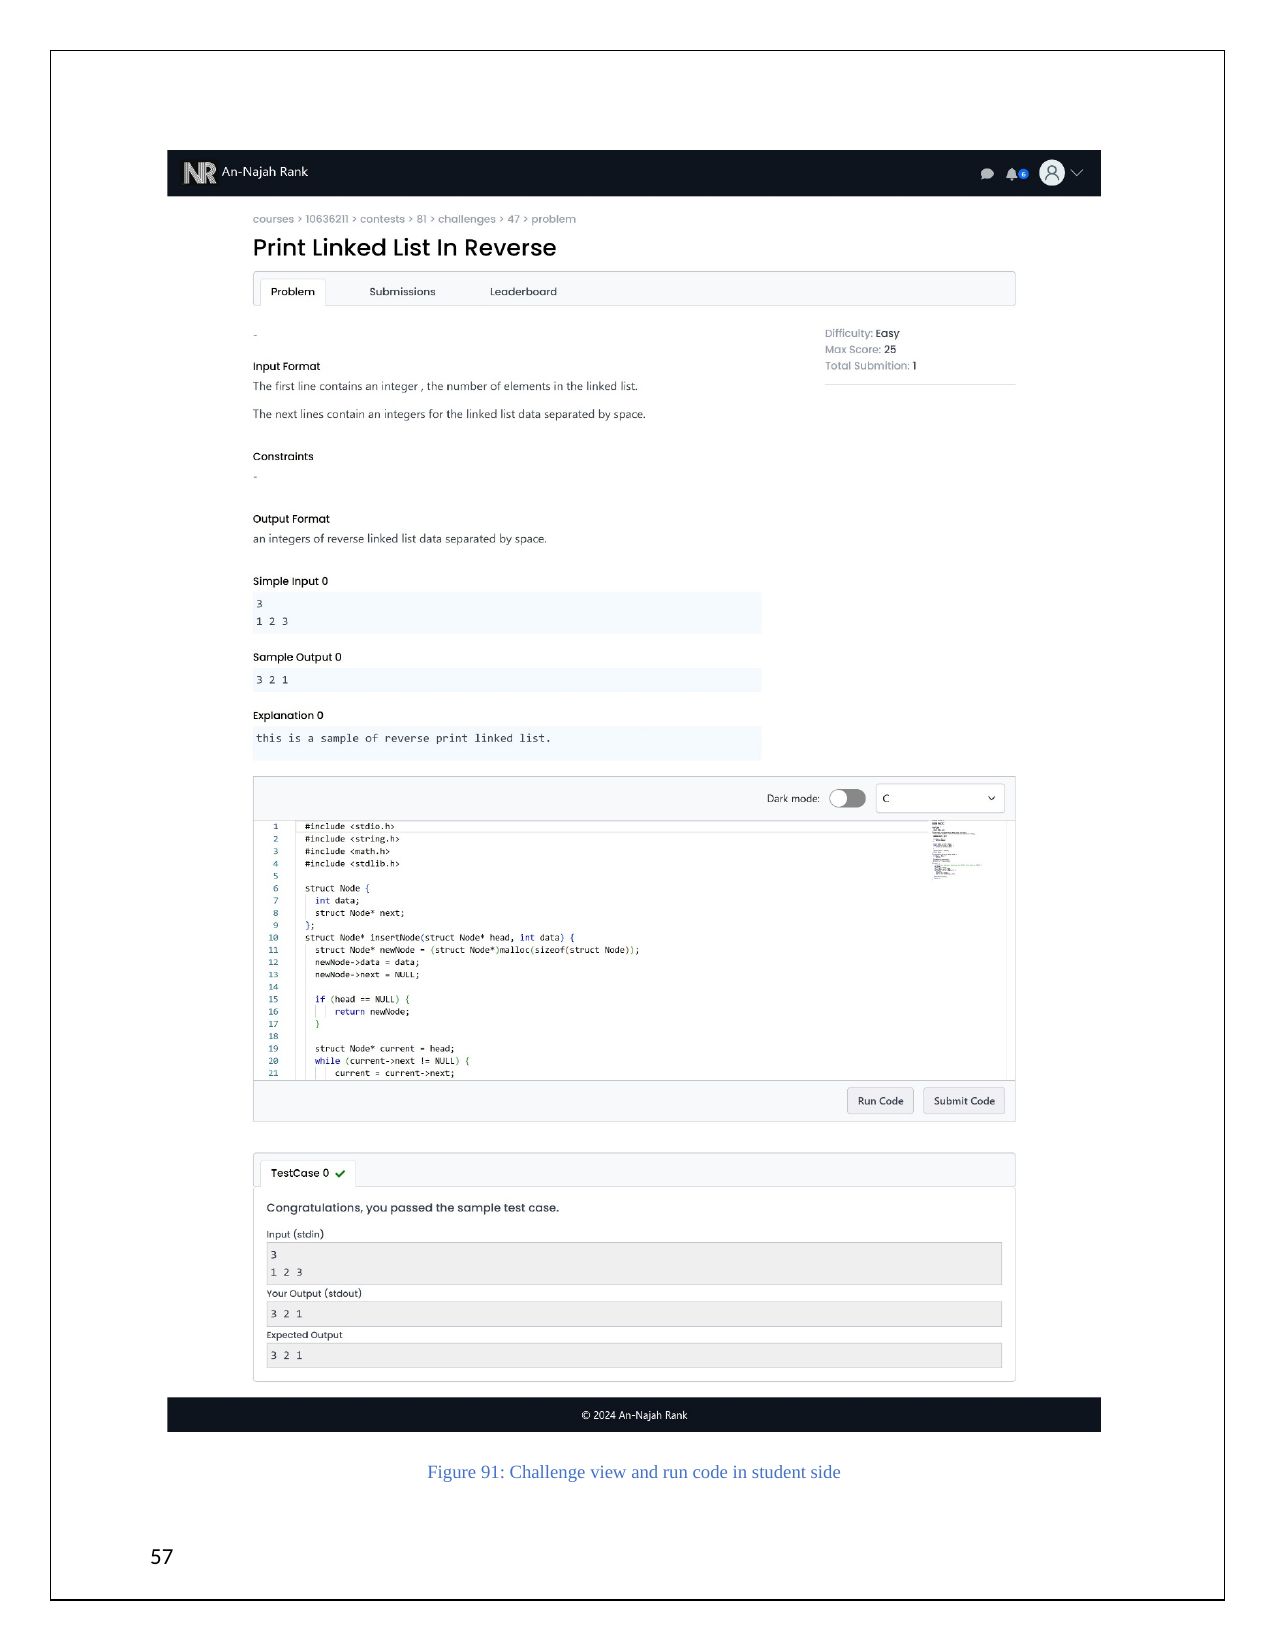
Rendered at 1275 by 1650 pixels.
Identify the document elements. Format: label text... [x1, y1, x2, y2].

text Figure 91: Challenge view and run code in student side [150, 1461, 1118, 1483]
picture [167, 150, 1101, 1432]
